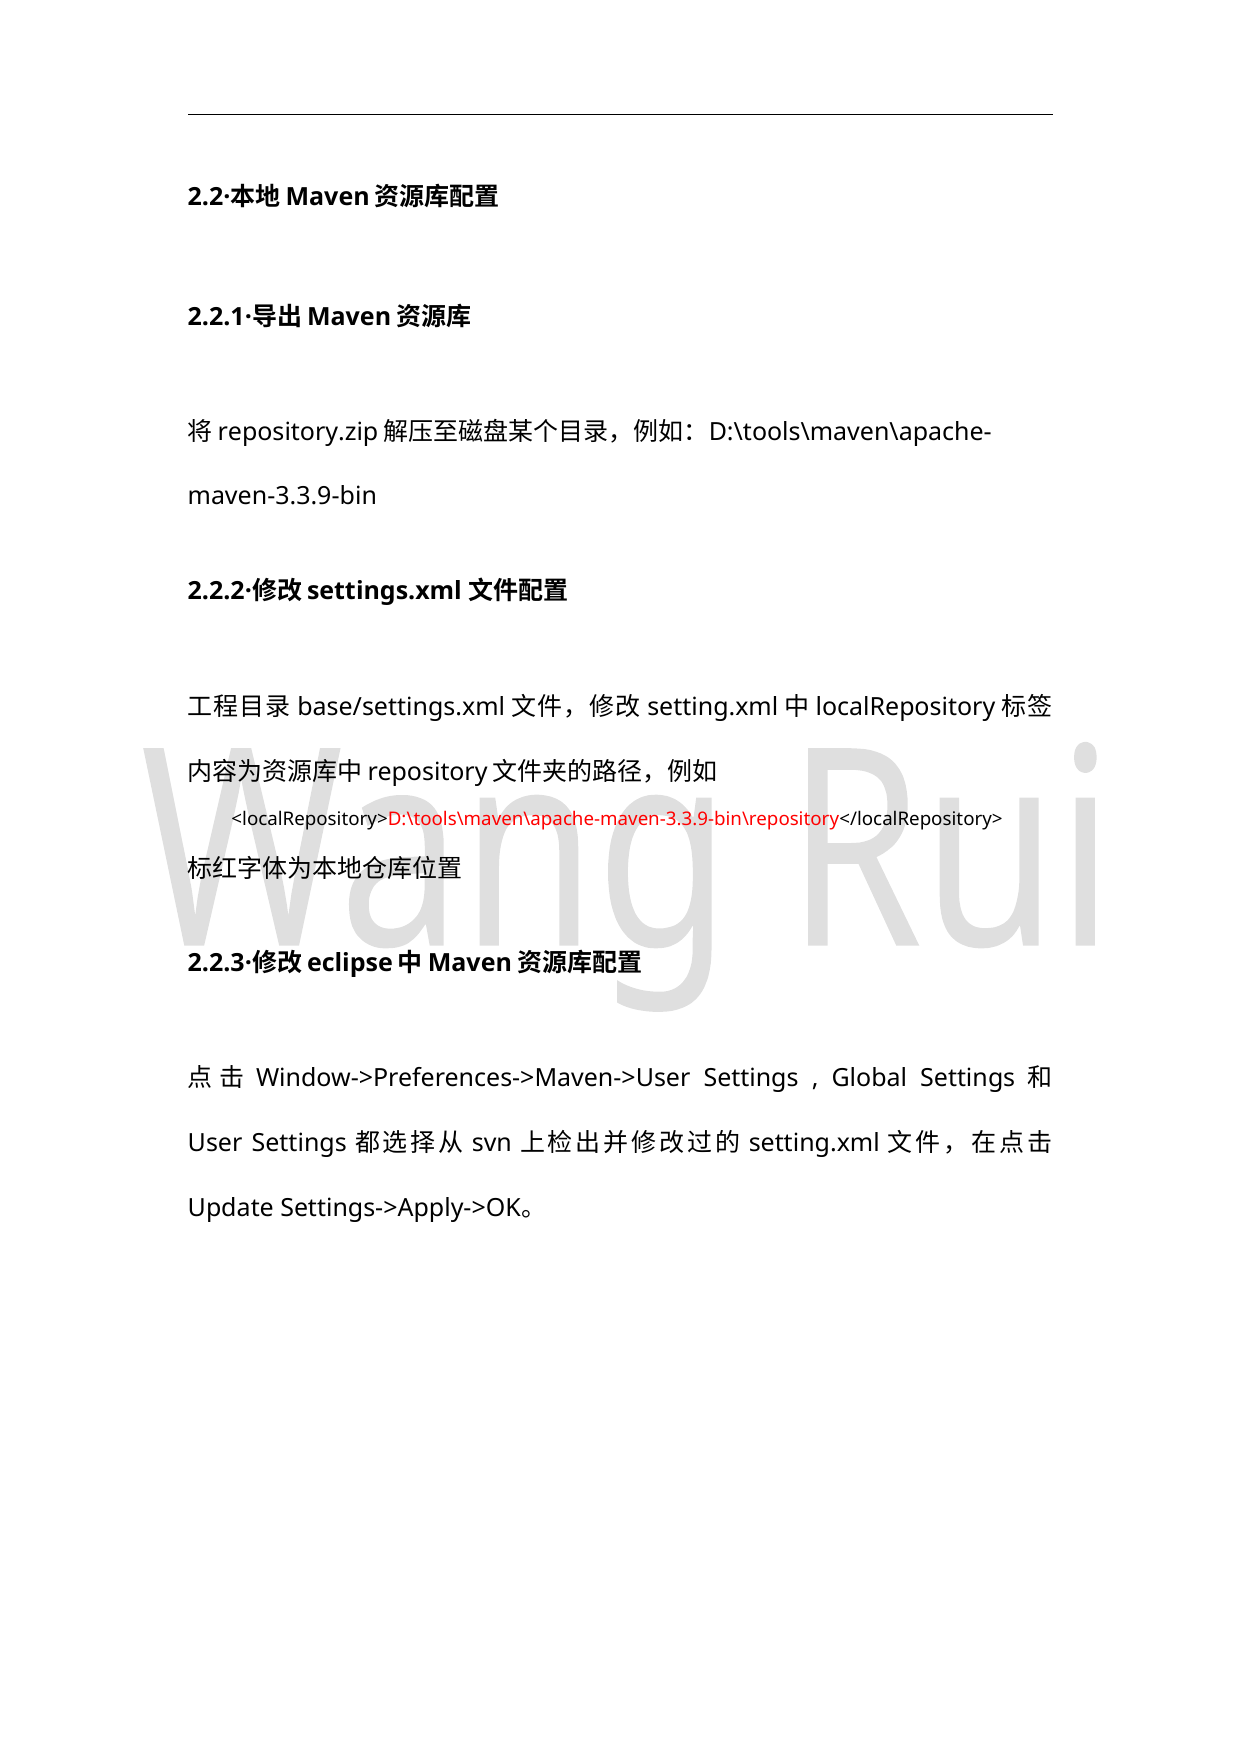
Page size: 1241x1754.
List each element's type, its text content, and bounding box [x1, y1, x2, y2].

text 工程目录base/settings.xml文件，修改setting.xml中localRepository标签内容为资源库中repository文件夹的路径，例如 [187, 672, 1053, 802]
subtitle 2.2.2·修改settings.xml 文件配置 [187, 556, 1053, 621]
subtitle 2.2.3·修改eclipse中Maven资源库配置 [187, 928, 1053, 993]
subtitle 2.2.1·导出Maven资源库 [187, 282, 1053, 347]
subtitle 2.2·本地Maven资源库配置 [187, 162, 1053, 227]
text 标红字体为本地仓库位置 [187, 834, 1053, 899]
text 点击Window->Preferences->Maven->User Settings , Global Settings和User Settings都选择从svn上检出并修改过的setting.xml文件，在点击Update Settings->Apply->OK。 [187, 1043, 1053, 1238]
text <localRepository>D:\tools\maven\apache-maven-3.3.9-bin\repository</localRepository> [187, 802, 1053, 834]
text 将repository.zip解压至磁盘某个目录，例如：D:\tools\maven\apache-maven-3.3.9-bin [187, 397, 1053, 527]
